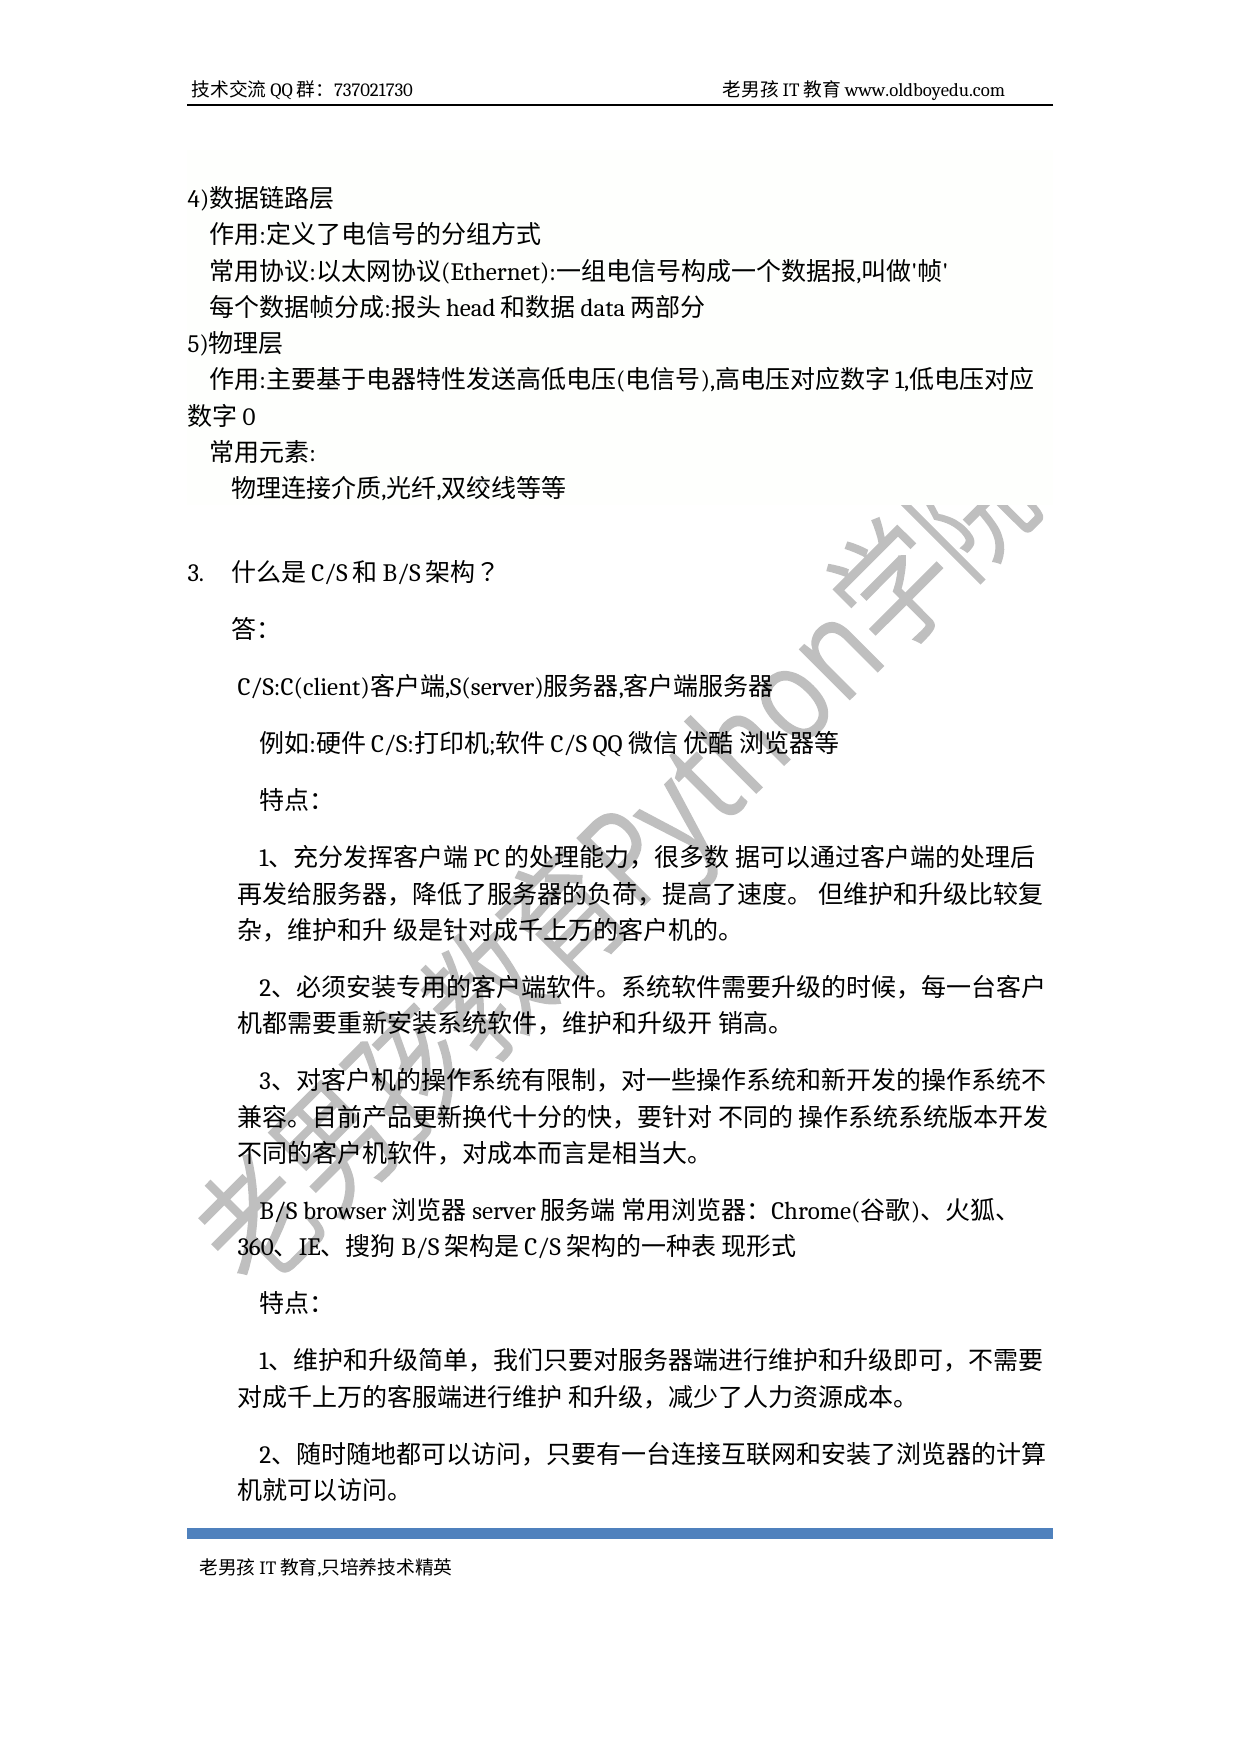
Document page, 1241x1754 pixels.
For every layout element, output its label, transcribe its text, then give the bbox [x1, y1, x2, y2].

list 什么是C/S和B/S架构？ [187, 554, 1053, 589]
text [187, 150, 1053, 505]
text C/S:C(client)客户端,S(server)服务器,客户端服务器 [237, 667, 1053, 703]
text 例如:硬件C/S:打印机;软件C/S QQ 微信 优酷 浏览器等 [237, 724, 1053, 760]
text 1、维护和升级简单，我们只要对服务器端进行维护和升级即可，不需要对成千上万的客服端进行维护 和升级，减少了人力资源成本。 [237, 1341, 1053, 1413]
text 特点： [237, 781, 1053, 817]
text 答： [231, 609, 1053, 646]
text 2、必须安装专用的客户端软件。系统软件需要升级的时候，每一台客户机都需要重新安装系统软件，维护和升级开 销高。 [237, 967, 1053, 1040]
text 1、充分发挥客户端PC的处理能力，很多数 据可以通过客户端的处理后再发给服务器，降低了服务器的负荷，提高了速度。 但维护和升级比较复杂，维护和升 级是针对成千上万的客户机的。 [237, 838, 1053, 947]
text 特点： [237, 1284, 1053, 1320]
text B/S browser浏览器 server服务端 常用浏览器：Chrome(谷歌)、火狐、360、IE、搜狗 B/S架构是C/S架构的一种表 现形式 [237, 1190, 1053, 1263]
text 3、对客户机的操作系统有限制，对一些操作系统和新开发的操作系统不兼容。目前产品更新换代十分的快，要针对 不同的 操作系统系统版本开发不同的客户机软件，对成本而言是相当大。 [237, 1061, 1053, 1169]
text 2、随时随地都可以访问，只要有一台连接互联网和安装了浏览器的计算机就可以访问。 [237, 1434, 1053, 1507]
